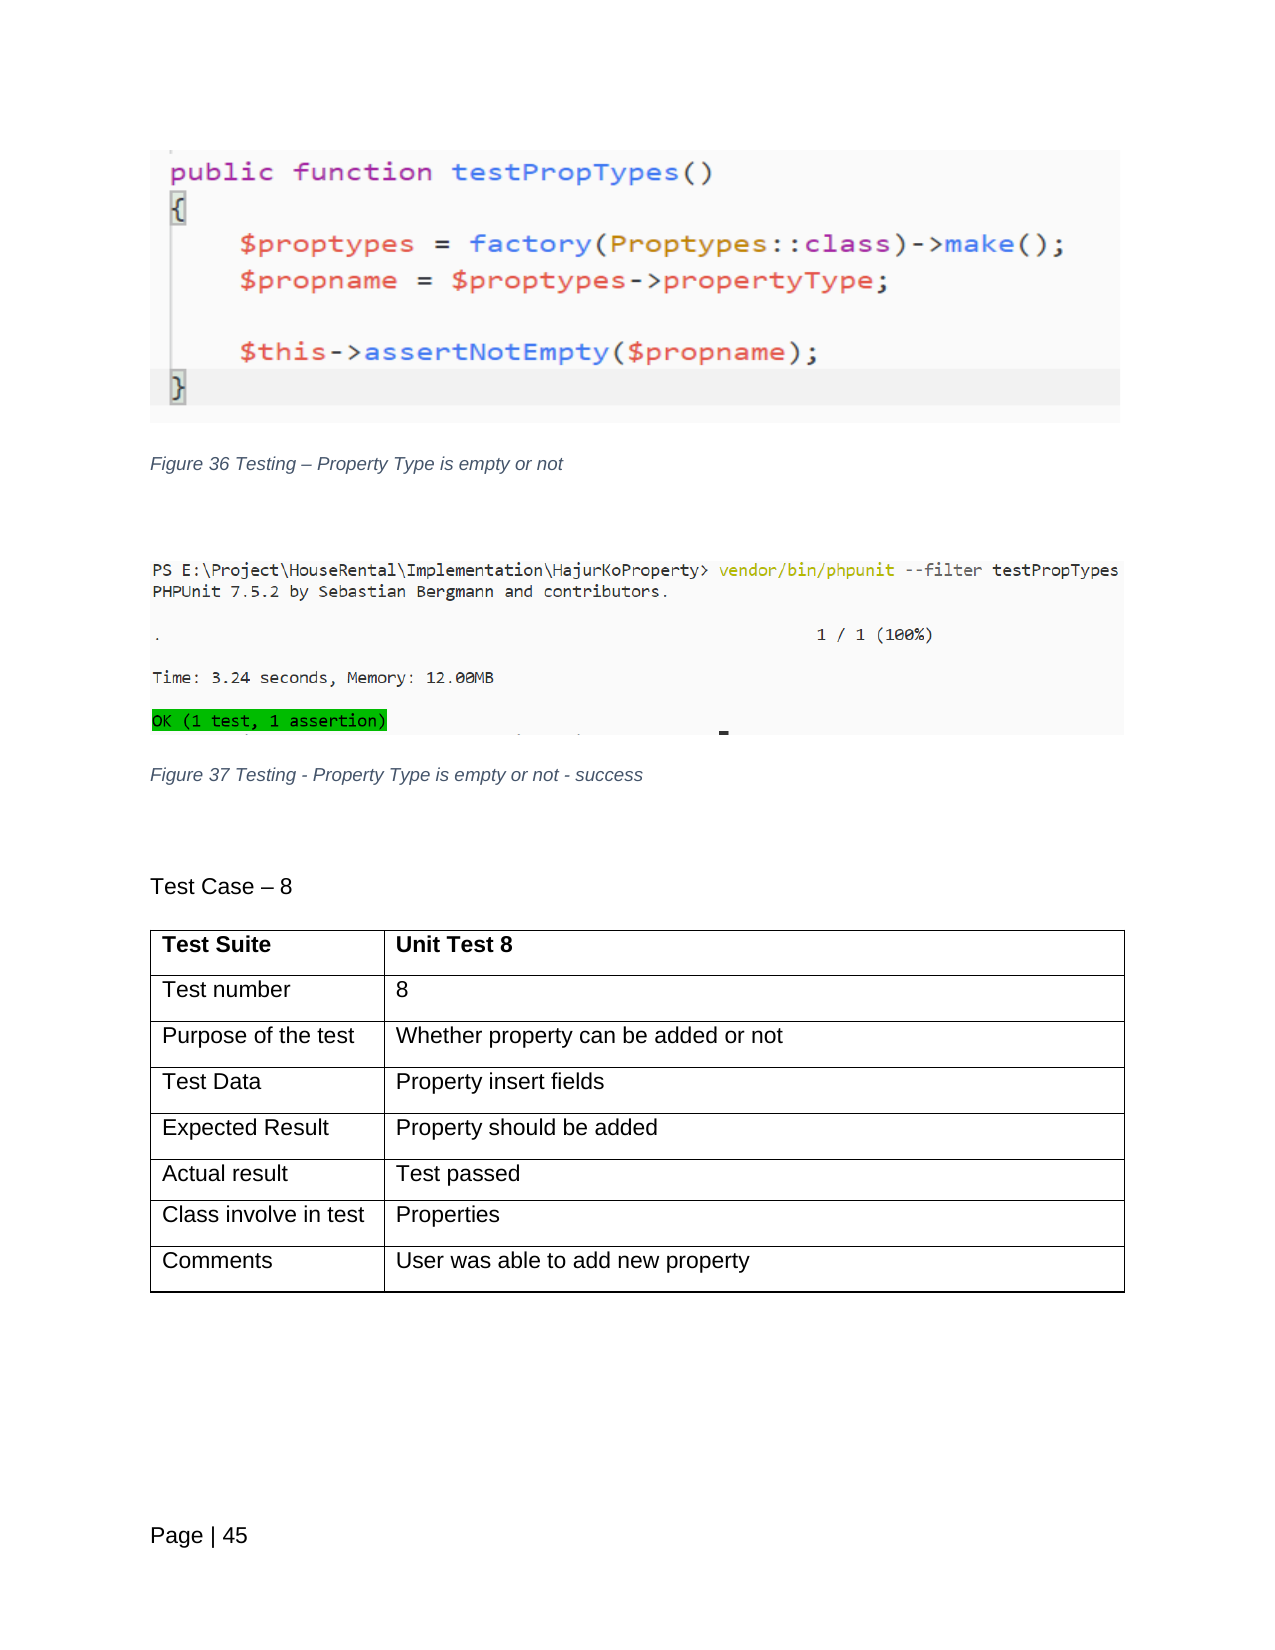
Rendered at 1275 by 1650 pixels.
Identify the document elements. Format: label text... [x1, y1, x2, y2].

table_cell Test passed [385, 1160, 1124, 1200]
table_header Test Suite [151, 931, 384, 975]
table_cell Test number [151, 976, 384, 1021]
table_cell Property should be added [385, 1114, 1124, 1159]
table_cell Expected Result [151, 1114, 384, 1159]
table_cell 8 [385, 976, 1124, 1021]
table_cell Properties [385, 1201, 1124, 1246]
picture [150, 561, 1124, 735]
table_cell Whether property can be added or not [385, 1022, 1124, 1067]
table_cell Test Data [151, 1068, 384, 1113]
table_header Unit Test 8 [385, 931, 1124, 975]
table_cell Property insert fields [385, 1068, 1124, 1113]
table_cell Purpose of the test [151, 1022, 384, 1067]
table_cell Actual result [151, 1160, 384, 1200]
table_cell Class involve in test [151, 1201, 384, 1246]
table_cell User was able to add new property [385, 1247, 1124, 1291]
text Test Case – 8 [150, 873, 1125, 900]
picture [150, 150, 1121, 423]
table_cell Comments [151, 1247, 384, 1291]
